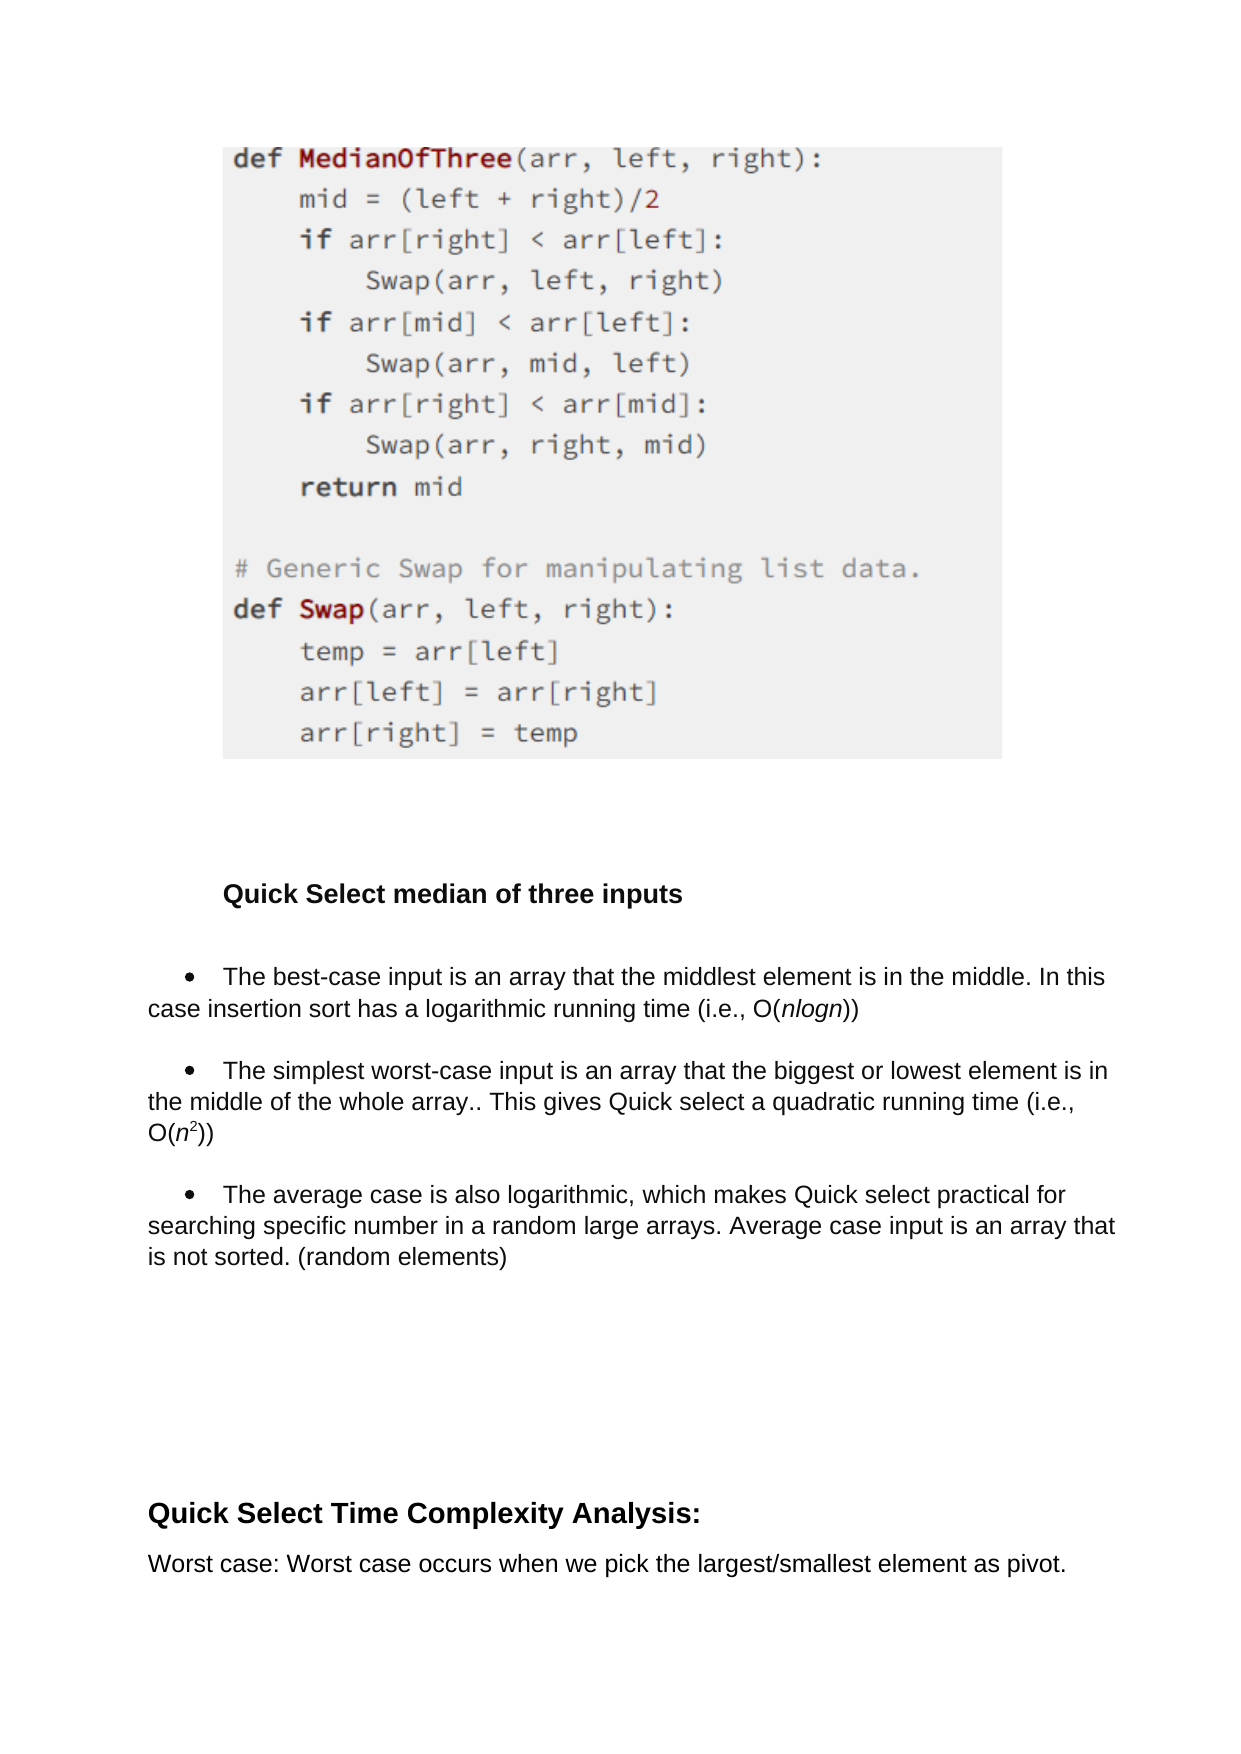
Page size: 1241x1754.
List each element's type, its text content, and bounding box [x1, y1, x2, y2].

text Worst case: Worst case occurs when we pick the largest/smallest element as pivot. [148, 1549, 1122, 1577]
list The simplest worst-case input is an array that the biggest or lowest element is in the middle of the whole array.. This gives Quick select a quadratic running time (i.e., O(n2)) [148, 1056, 1122, 1147]
list The best-case input is an array that the middlest element is in the middle. In this case insertion sort has a logarithmic running time (i.e., O(nlogn)) [148, 962, 1122, 1022]
list The average case is also logarithmic, which makes Quick select practical for searching specific number in a random large arrays. Average case input is an array that is not sorted. (random elements) [148, 1180, 1122, 1271]
text Quick Select Time Complexity Analysis: [148, 1496, 1122, 1529]
text Quick Select median of three inputs [148, 878, 1122, 909]
picture [222, 147, 1003, 759]
